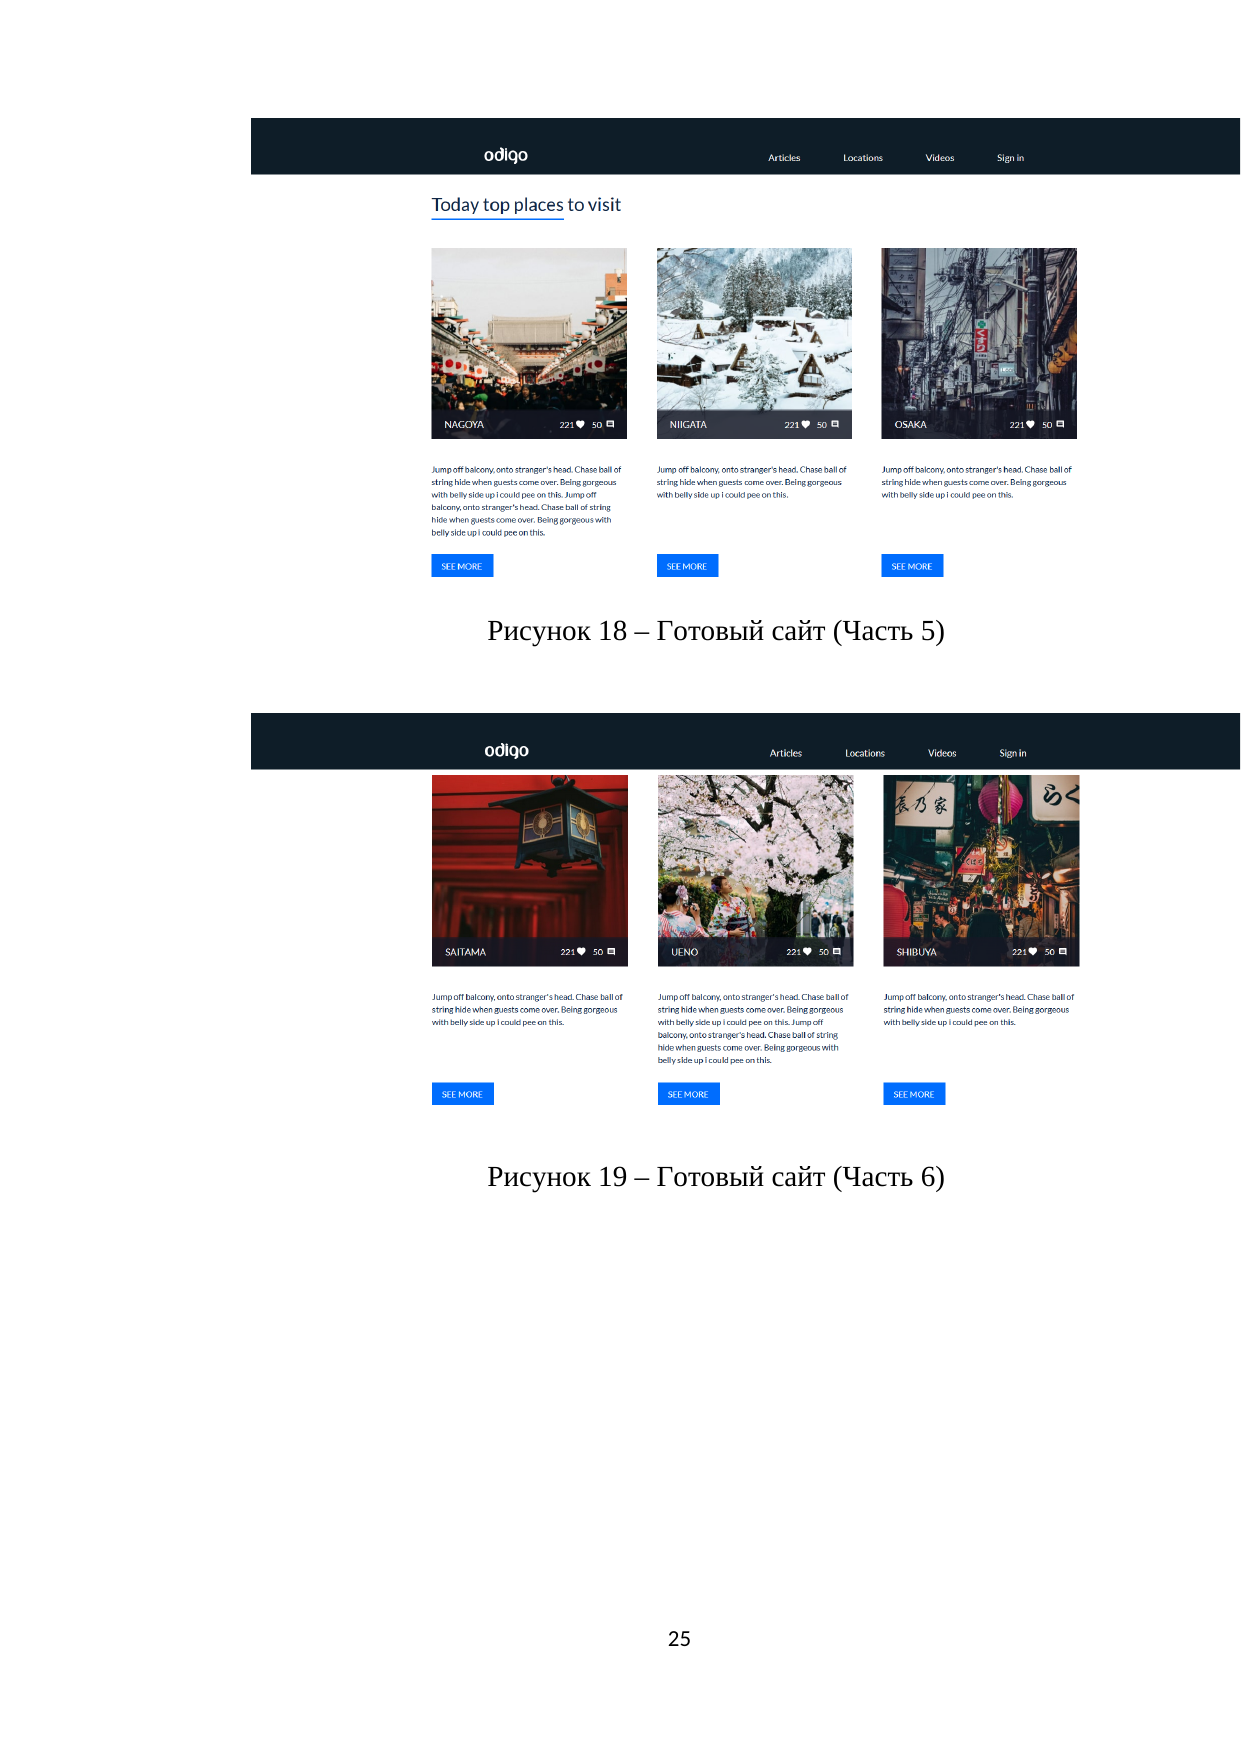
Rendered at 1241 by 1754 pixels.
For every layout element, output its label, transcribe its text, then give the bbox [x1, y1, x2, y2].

text Рисунок 18 – Готовый сайт (Часть 5) [177, 613, 1181, 647]
picture [251, 713, 1241, 1146]
text Рисунок 19 – Готовый сайт (Часть 6) [177, 1159, 1181, 1193]
picture [251, 118, 1241, 600]
